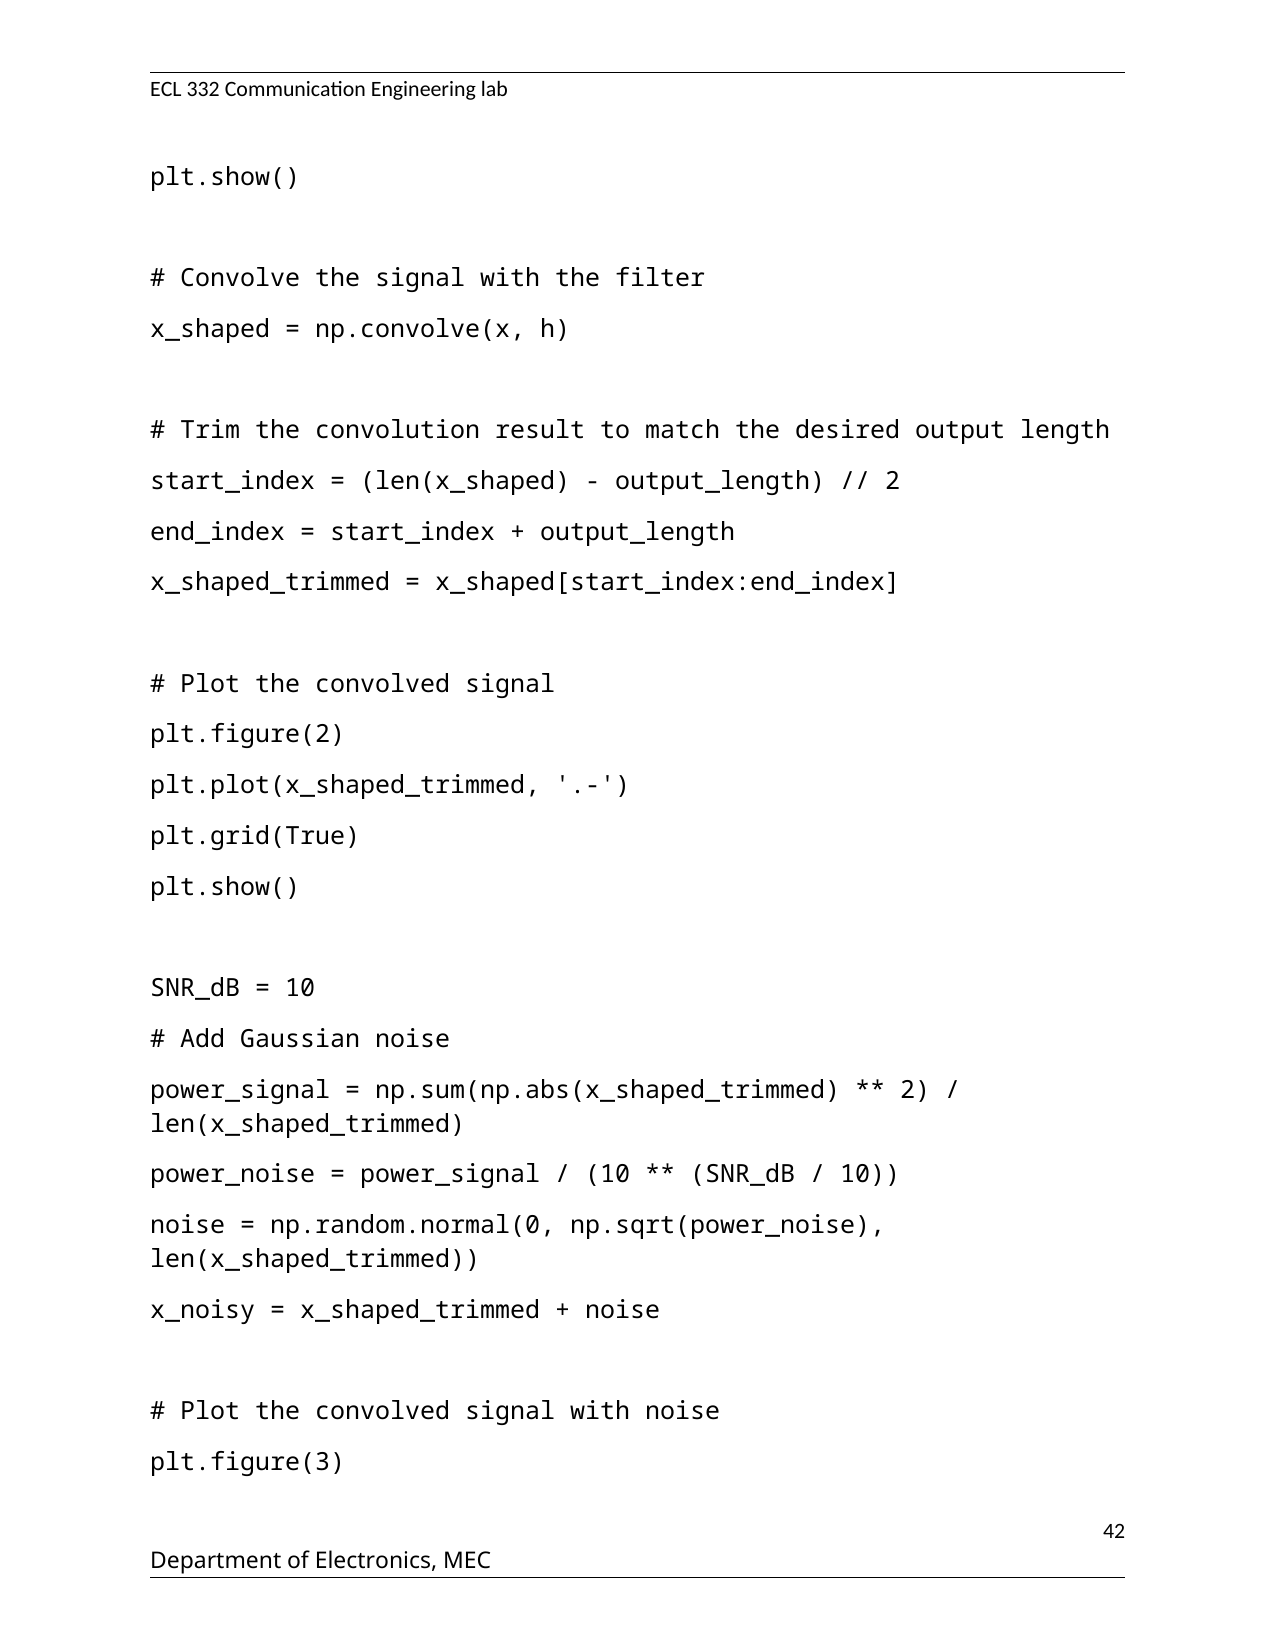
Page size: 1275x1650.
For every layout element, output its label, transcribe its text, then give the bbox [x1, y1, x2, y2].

text x_noisy = x_shaped_trimmed + noise [150, 1292, 1125, 1326]
text plt.grid(True) [150, 818, 1125, 852]
text end_index = start_index + output_length [150, 513, 1125, 547]
text x_shaped_trimmed = x_shaped[start_index:end_index] [150, 564, 1125, 598]
text plt.figure(3) [150, 1444, 1125, 1478]
text # Trim the convolution result to match the desired output length [150, 412, 1125, 446]
text plt.figure(2) [150, 716, 1125, 750]
text # Plot the convolved signal with noise [150, 1393, 1125, 1427]
text plt.show() [150, 158, 1125, 192]
text # Add Gaussian noise [150, 1021, 1125, 1054]
text power_noise = power_signal / (10 ** (SNR_dB / 10)) [150, 1156, 1125, 1190]
text x_shaped = np.convolve(x, h) [150, 310, 1125, 344]
text SNR_dB = 10 [150, 970, 1125, 1004]
text plt.show() [150, 868, 1125, 902]
text # Plot the convolved signal [150, 665, 1125, 699]
text start_index = (len(x_shaped) - output_length) // 2 [150, 462, 1125, 497]
text plt.plot(x_shaped_trimmed, '.-') [150, 767, 1125, 801]
text noise = np.random.normal(0, np.sqrt(power_noise), len(x_shaped_trimmed)) [150, 1207, 1125, 1275]
text # Convolve the signal with the filter [150, 259, 1125, 294]
text power_signal = np.sum(np.abs(x_shaped_trimmed) ** 2) / len(x_shaped_trimmed) [150, 1071, 1125, 1139]
